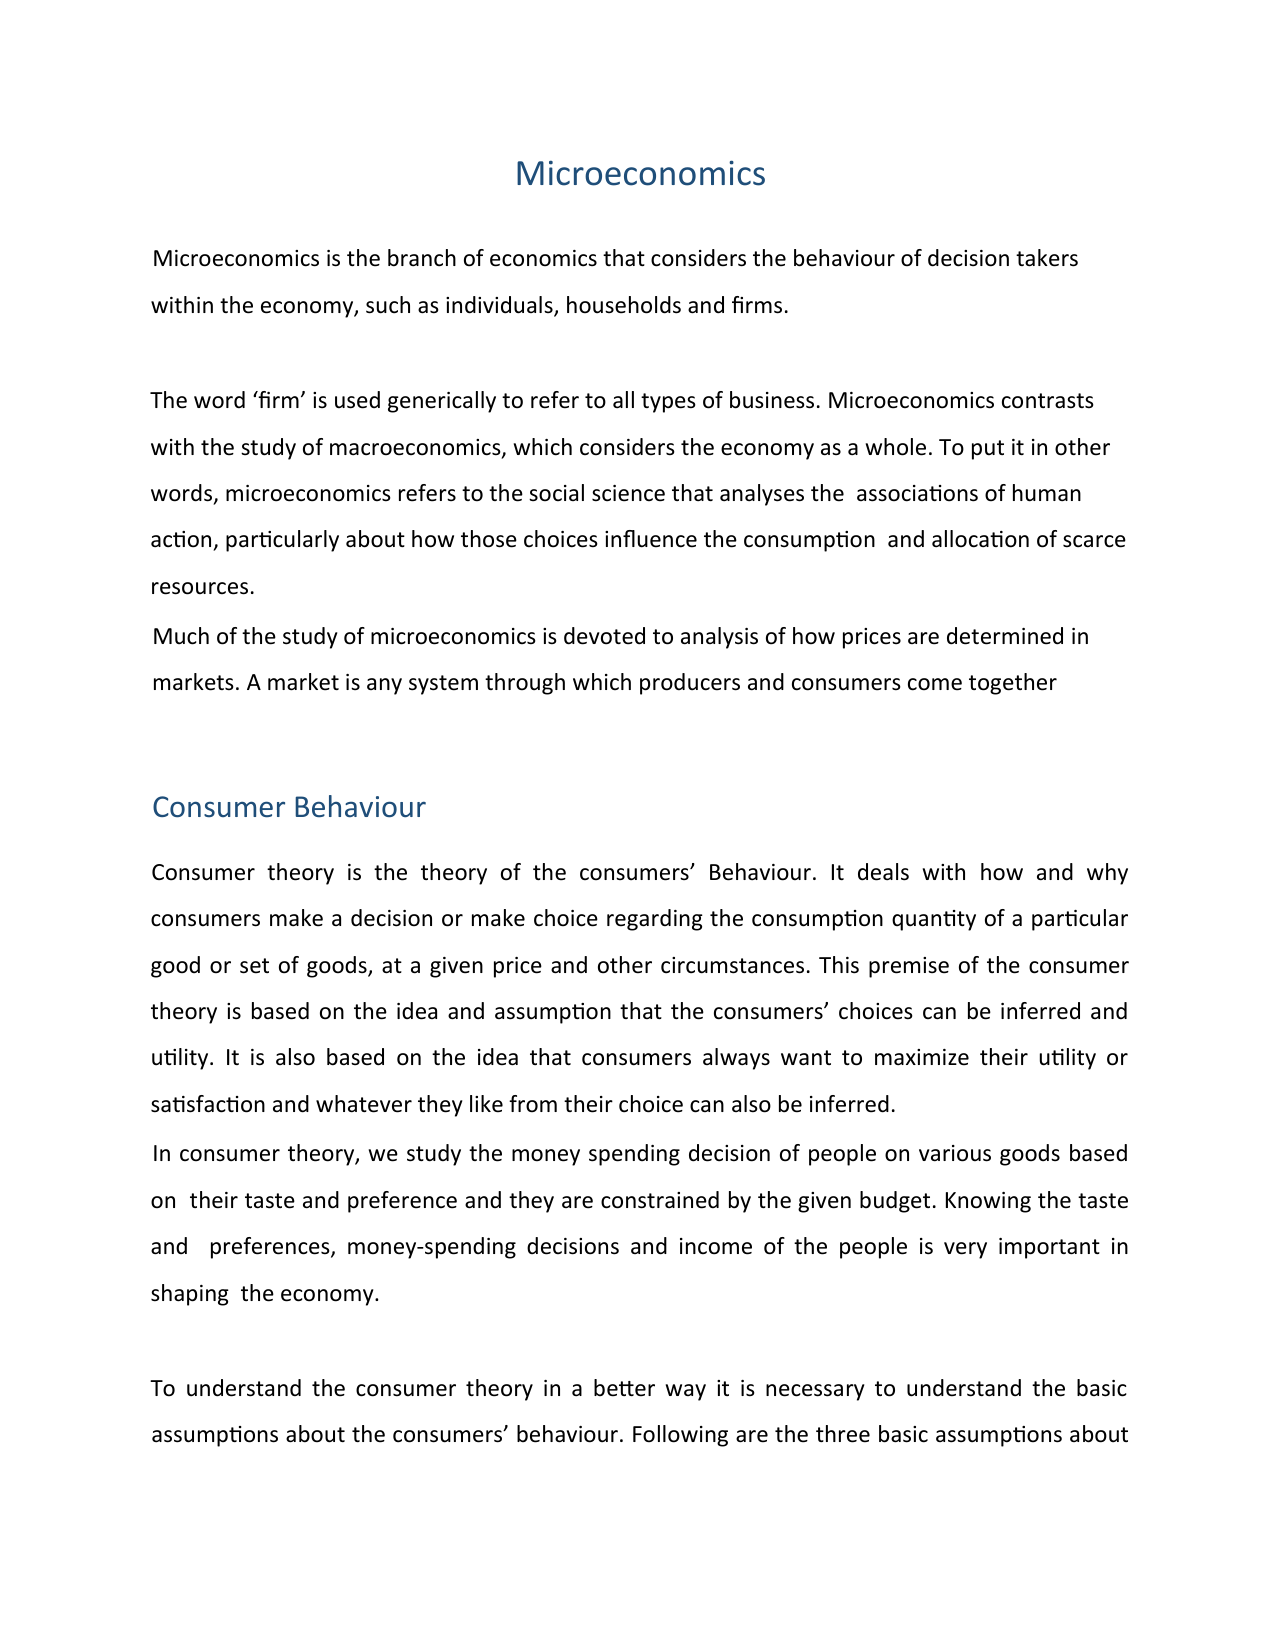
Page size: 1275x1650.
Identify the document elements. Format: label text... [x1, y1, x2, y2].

text Much of the study of microeconomics is devoted to analysis of how prices are determined in markets. A market is any system through which producers and consumers come together [152, 620, 1130, 697]
text In consumer theory, we study the money spending decision of people on various goods based on their taste and preference and they are constrained by the given budget. Knowing the taste and preferences, money-spending decisions and income of the people is very important in shaping the economy. [150, 1138, 1131, 1307]
text Consumer Behaviour [152, 786, 1131, 826]
text Microeconomics is the branch of economics that considers the behaviour of decision takers within the economy, such as individuals, households and firms. [151, 242, 1130, 319]
text Consumer theory is the theory of the consumers’ Behaviour. It deals with how and why consumers make a decision or make choice regarding the consumption quantity of a particular good or set of goods, at a given price and other circumstances. This premise of the consumer theory is based on the idea and assumption that the consumers’ choices can be inferred and utility. It is also based on the idea that consumers always want to maximize their utility or satisfaction and whatever they like from their choice can also be inferred. [150, 856, 1131, 1118]
text Microeconomics [150, 148, 1131, 194]
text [150, 1372, 1130, 1449]
text The word ‘firm’ is used generically to refer to all types of business. Microeconomics contrasts with the study of macroeconomics, which considers the economy as a whole. To put it in other words, microeconomics refers to the social science that analyses the associations of human action, particularly about how those choices influence the consumption and allocation of scarce resources. [150, 384, 1131, 601]
